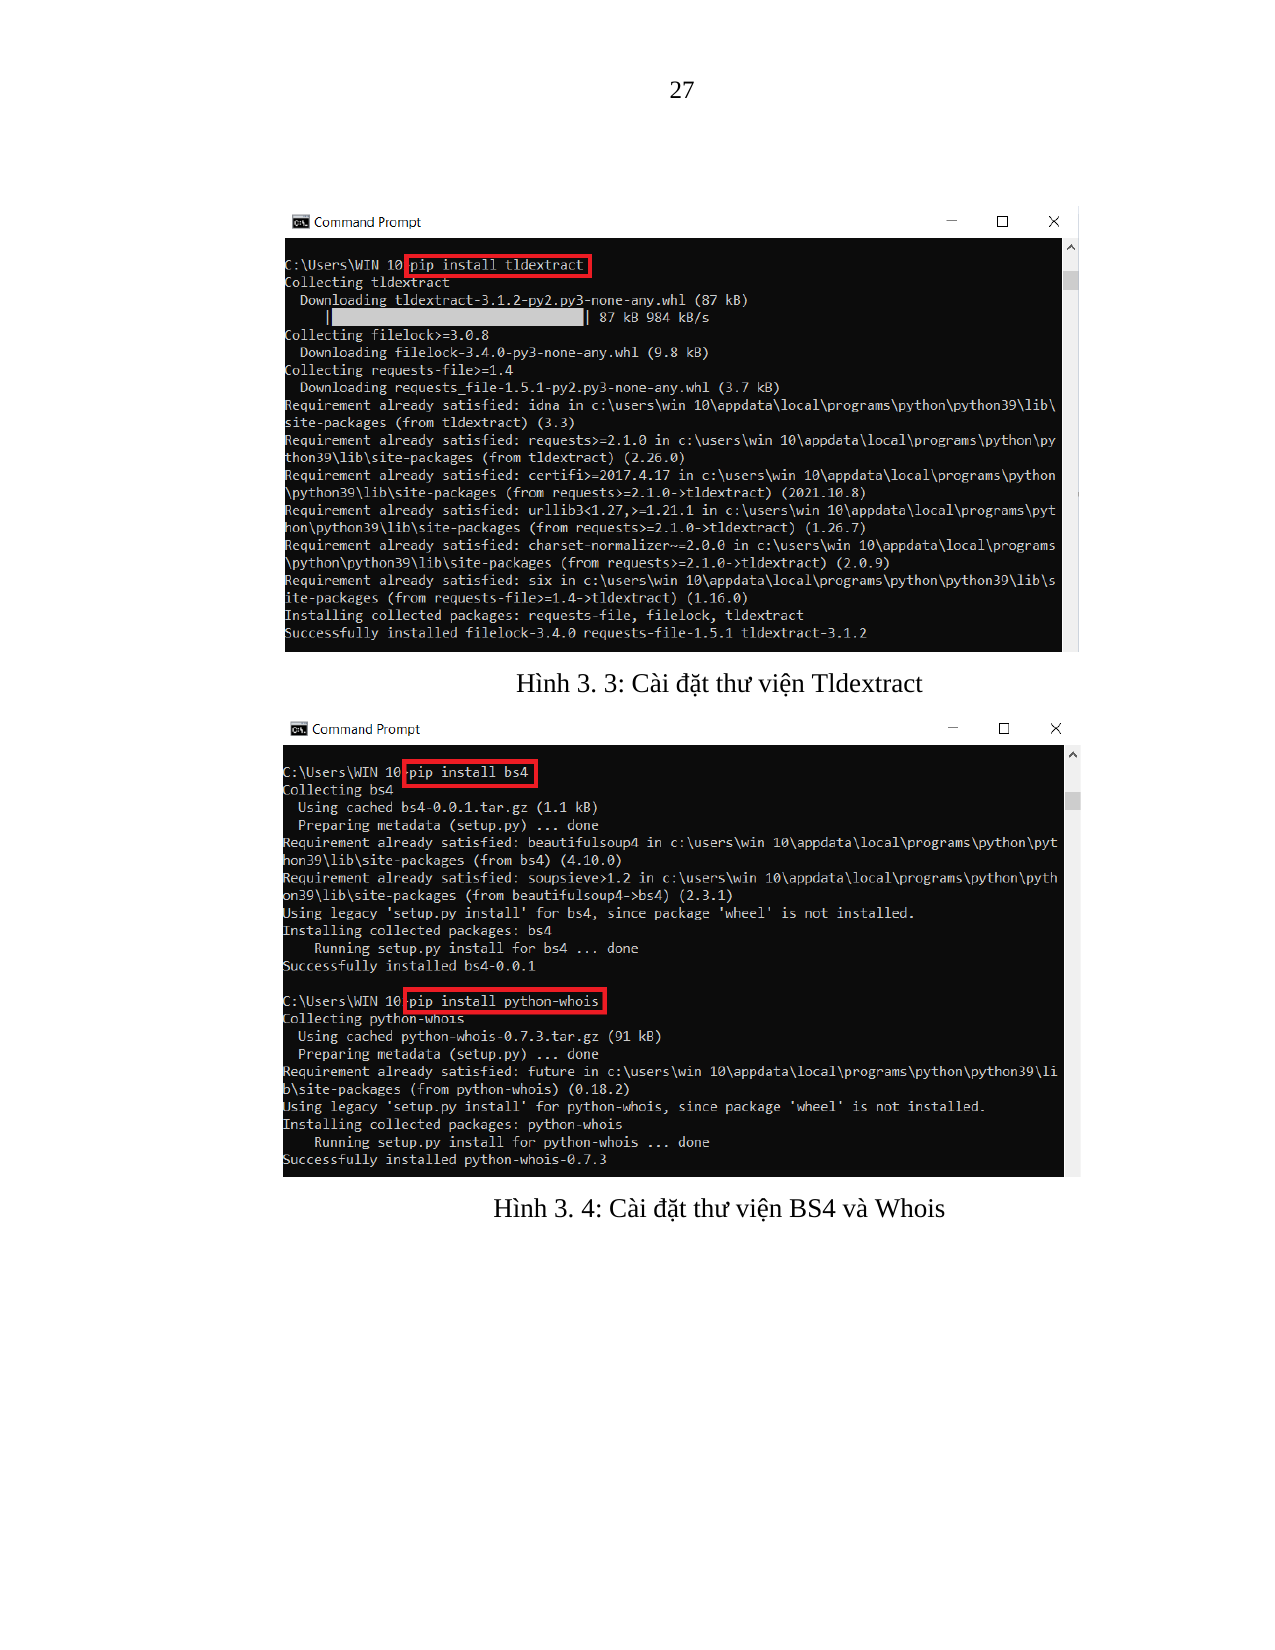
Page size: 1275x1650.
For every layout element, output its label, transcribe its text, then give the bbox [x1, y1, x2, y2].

text Hình 3. 4: Cài đặt thư viện BS4 và Whois [207, 1192, 1157, 1223]
picture [283, 713, 1081, 1177]
text Hình 3. 3: Cài đặt thư viện Tldextract [207, 667, 1157, 698]
picture [285, 206, 1079, 652]
